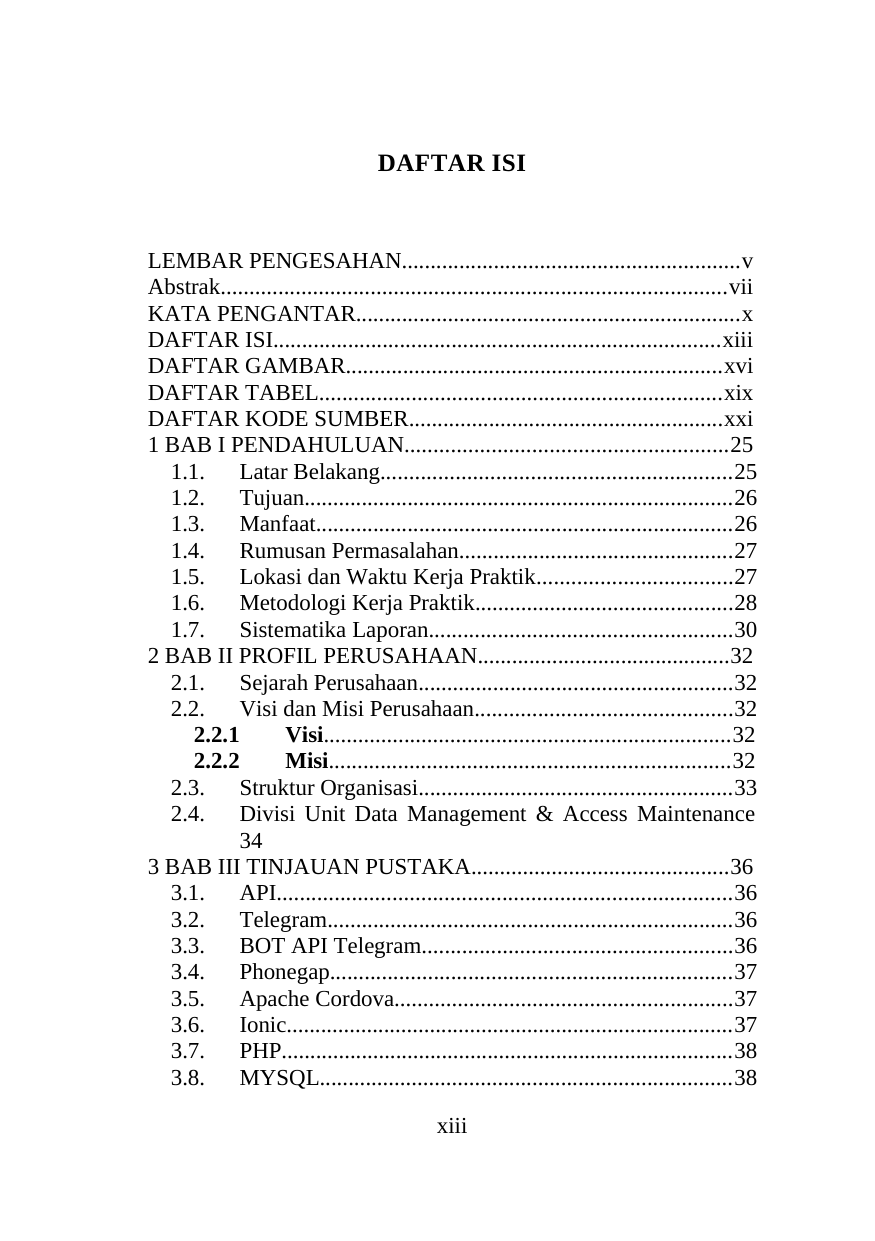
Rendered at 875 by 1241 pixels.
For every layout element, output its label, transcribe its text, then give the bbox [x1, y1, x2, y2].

subtitle DAFTAR ISI [148, 148, 756, 176]
